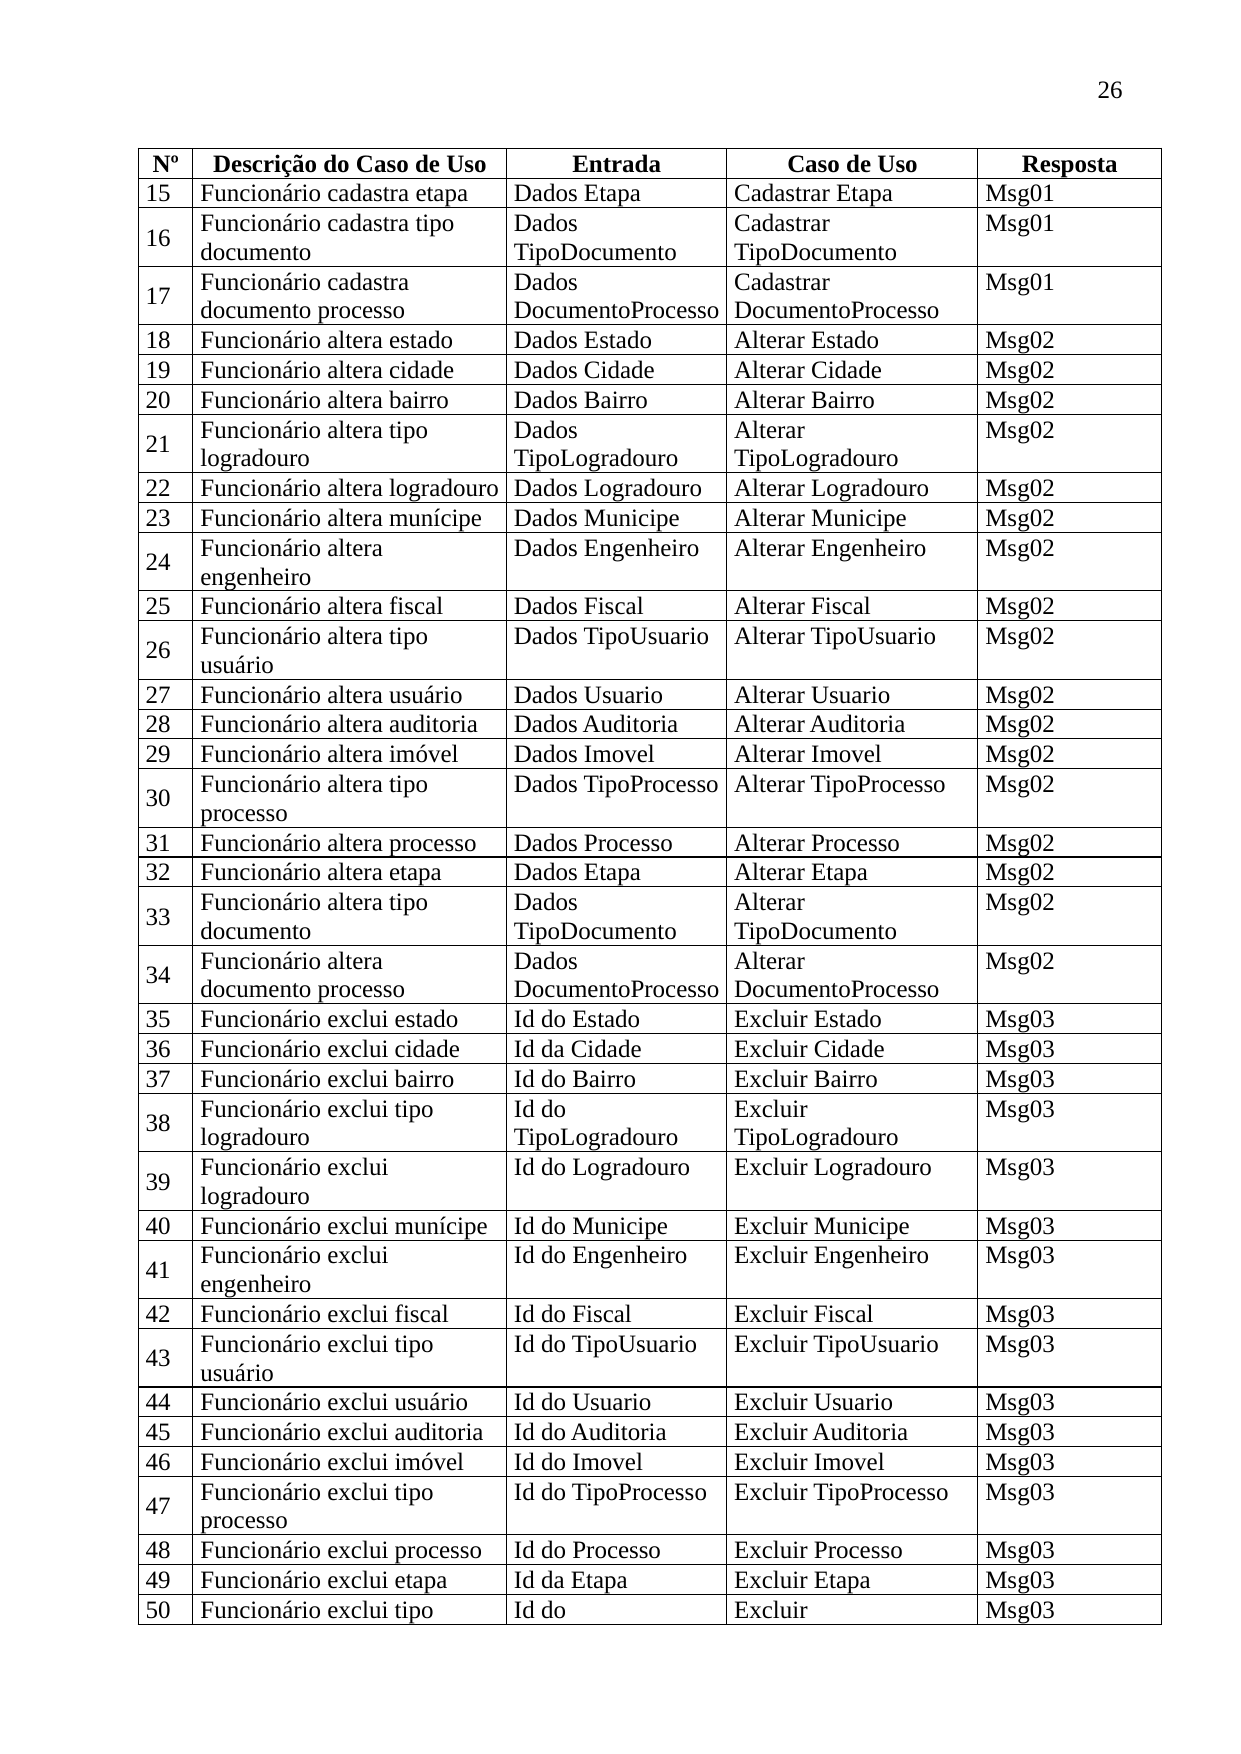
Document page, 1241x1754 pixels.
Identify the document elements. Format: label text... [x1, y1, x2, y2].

table_cell Excluir Imovel [727, 1447, 977, 1476]
table_cell Alterar Estado [727, 325, 977, 354]
table_cell Alterar Fiscal [727, 591, 977, 620]
table_cell Dados Logradouro [507, 473, 726, 502]
table_cell 45 [139, 1417, 192, 1446]
table_cell Excluir Fiscal [727, 1299, 977, 1328]
table_cell Id do TipoUsuario [507, 1329, 726, 1386]
table_cell Dados Usuario [507, 680, 726, 708]
table_cell Msg03 [978, 1565, 1161, 1594]
table_cell Funcionário altera tipo logradouro [193, 415, 506, 472]
table_cell Alterar Processo [727, 828, 977, 856]
table_header Entrada [507, 149, 726, 177]
table_cell 24 [139, 533, 192, 590]
table_cell Alterar TipoUsuario [727, 621, 977, 679]
table_cell Funcionário altera tipo usuário [193, 621, 506, 679]
table_cell Dados Estado [507, 325, 726, 354]
table_cell Msg02 [978, 591, 1161, 620]
table_cell Id da Etapa [507, 1565, 726, 1594]
table_cell Excluir Engenheiro [727, 1241, 977, 1298]
table_cell Funcionário altera auditoria [193, 710, 506, 738]
table_cell 30 [139, 769, 192, 827]
table_cell 46 [139, 1447, 192, 1476]
table_cell Funcionário altera usuário [193, 680, 506, 708]
table_cell Funcionário altera etapa [193, 858, 506, 886]
table_header Descrição do Caso de Uso [193, 149, 506, 177]
table_cell Msg02 [978, 946, 1161, 1003]
table_cell Funcionário exclui logradouro [193, 1152, 506, 1210]
table_cell Id da Cidade [507, 1034, 726, 1063]
table_cell Id do Fiscal [507, 1299, 726, 1328]
table_cell Msg02 [978, 503, 1161, 532]
table_cell 27 [139, 680, 192, 708]
table_cell Msg03 [978, 1388, 1161, 1416]
table_cell Excluir TipoDocumento [727, 1595, 977, 1624]
table_cell Alterar Logradouro [727, 473, 977, 502]
table_cell Id do Usuario [507, 1388, 726, 1416]
table_cell Funcionário exclui etapa [193, 1565, 506, 1594]
table_cell Funcionário altera documento processo [193, 946, 506, 1003]
table_cell Id do TipoLogradouro [507, 1094, 726, 1151]
table_cell Msg03 [978, 1417, 1161, 1446]
table_cell Excluir TipoProcesso [727, 1477, 977, 1534]
table_cell Dados Bairro [507, 385, 726, 414]
table_cell Msg02 [978, 325, 1161, 354]
table_cell Dados Municipe [507, 503, 726, 532]
table_cell Msg02 [978, 533, 1161, 590]
table_cell Id do Auditoria [507, 1417, 726, 1446]
table_cell Id do Engenheiro [507, 1241, 726, 1298]
table_cell Msg02 [978, 680, 1161, 708]
table_cell Funcionário exclui tipo processo [193, 1477, 506, 1534]
table_cell Excluir Etapa [727, 1565, 977, 1594]
table_cell Funcionário cadastra etapa [193, 179, 506, 207]
table_cell Msg02 [978, 887, 1161, 945]
table_cell Excluir Auditoria [727, 1417, 977, 1446]
table_cell Msg02 [978, 355, 1161, 384]
table_cell Excluir Estado [727, 1004, 977, 1033]
table_cell Funcionário altera bairro [193, 385, 506, 414]
table_cell Msg02 [978, 473, 1161, 502]
table_cell Funcionário exclui tipo documento [193, 1595, 506, 1624]
table_header Resposta [978, 149, 1161, 177]
table_cell Alterar TipoLogradouro [727, 415, 977, 472]
table_cell Funcionário altera logradouro [193, 473, 506, 502]
table_cell 41 [139, 1241, 192, 1298]
table_cell Msg02 [978, 621, 1161, 679]
table_cell 32 [139, 858, 192, 886]
table_cell 40 [139, 1211, 192, 1239]
table_cell Msg03 [978, 1094, 1161, 1151]
table_cell Msg03 [978, 1004, 1161, 1033]
table_cell Msg03 [978, 1595, 1161, 1624]
table_cell 15 [139, 179, 192, 207]
table_cell Funcionário exclui munícipe [193, 1211, 506, 1239]
table_cell Msg01 [978, 267, 1161, 324]
table_cell Msg02 [978, 828, 1161, 856]
table_cell Excluir Municipe [727, 1211, 977, 1239]
table_cell Msg03 [978, 1152, 1161, 1210]
table_cell 34 [139, 946, 192, 1003]
table_cell 35 [139, 1004, 192, 1033]
table_cell Msg02 [978, 739, 1161, 768]
table_cell Funcionário exclui imóvel [193, 1447, 506, 1476]
table_cell Funcionário cadastra documento processo [193, 267, 506, 324]
table_cell Id do Municipe [507, 1211, 726, 1239]
table_cell 22 [139, 473, 192, 502]
table_cell Cadastrar DocumentoProcesso [727, 267, 977, 324]
table_cell Dados Fiscal [507, 591, 726, 620]
table_cell Id do Imovel [507, 1447, 726, 1476]
table_cell Funcionário altera engenheiro [193, 533, 506, 590]
table_cell 29 [139, 739, 192, 768]
table_cell Id do TipoProcesso [507, 1477, 726, 1534]
table_cell Msg03 [978, 1299, 1161, 1328]
table_cell Msg03 [978, 1329, 1161, 1386]
table_cell Dados DocumentoProcesso [507, 267, 726, 324]
table_cell 36 [139, 1034, 192, 1063]
table_cell Alterar Auditoria [727, 710, 977, 738]
table_cell Dados TipoLogradouro [507, 415, 726, 472]
table_cell Dados DocumentoProcesso [507, 946, 726, 1003]
table_cell Funcionário exclui usuário [193, 1388, 506, 1416]
table_cell Excluir Bairro [727, 1064, 977, 1093]
table_cell Funcionário exclui bairro [193, 1064, 506, 1093]
table_cell Funcionário altera fiscal [193, 591, 506, 620]
table_cell Funcionário cadastra tipo documento [193, 208, 506, 266]
table_cell Alterar DocumentoProcesso [727, 946, 977, 1003]
table_cell Cadastrar Etapa [727, 179, 977, 207]
table_cell Alterar TipoDocumento [727, 887, 977, 945]
table_cell 28 [139, 710, 192, 738]
table_cell Alterar Imovel [727, 739, 977, 768]
table_cell Funcionário altera tipo documento [193, 887, 506, 945]
table_cell 43 [139, 1329, 192, 1386]
table_cell Msg03 [978, 1064, 1161, 1093]
table_cell Funcionário altera cidade [193, 355, 506, 384]
table_cell Dados Auditoria [507, 710, 726, 738]
table_cell Dados Cidade [507, 355, 726, 384]
table_cell Msg02 [978, 415, 1161, 472]
table_cell 49 [139, 1565, 192, 1594]
table_cell Funcionário altera processo [193, 828, 506, 856]
table_cell 33 [139, 887, 192, 945]
table_cell 26 [139, 621, 192, 679]
table_cell Funcionário exclui tipo logradouro [193, 1094, 506, 1151]
table_header Caso de Uso [727, 149, 977, 177]
table_cell Excluir Usuario [727, 1388, 977, 1416]
table_cell Msg01 [978, 179, 1161, 207]
table_cell Dados Etapa [507, 179, 726, 207]
table_cell Dados Imovel [507, 739, 726, 768]
table_cell Dados Processo [507, 828, 726, 856]
table_cell Excluir TipoLogradouro [727, 1094, 977, 1151]
table_cell 16 [139, 208, 192, 266]
table_cell 31 [139, 828, 192, 856]
table_cell Alterar Usuario [727, 680, 977, 708]
table_cell Excluir TipoUsuario [727, 1329, 977, 1386]
table_cell Id do TipoDocumento [507, 1595, 726, 1624]
table_cell 38 [139, 1094, 192, 1151]
table_cell 23 [139, 503, 192, 532]
table_cell Alterar Cidade [727, 355, 977, 384]
table_cell Excluir Logradouro [727, 1152, 977, 1210]
table_cell 18 [139, 325, 192, 354]
table_cell 48 [139, 1535, 192, 1564]
table_cell Funcionário exclui engenheiro [193, 1241, 506, 1298]
table_cell 17 [139, 267, 192, 324]
table_cell Msg03 [978, 1447, 1161, 1476]
table_cell Msg03 [978, 1241, 1161, 1298]
table_cell Msg02 [978, 710, 1161, 738]
table_cell Id do Bairro [507, 1064, 726, 1093]
table_cell 20 [139, 385, 192, 414]
table_cell 39 [139, 1152, 192, 1210]
table_cell Msg01 [978, 208, 1161, 266]
table_cell 37 [139, 1064, 192, 1093]
table_cell Cadastrar TipoDocumento [727, 208, 977, 266]
table_cell Alterar Etapa [727, 858, 977, 886]
table_cell Id do Processo [507, 1535, 726, 1564]
table_cell Funcionário altera imóvel [193, 739, 506, 768]
table_cell Funcionário exclui estado [193, 1004, 506, 1033]
table_cell Funcionário exclui tipo usuário [193, 1329, 506, 1386]
table_cell Excluir Processo [727, 1535, 977, 1564]
table_cell 25 [139, 591, 192, 620]
table_cell Dados Etapa [507, 858, 726, 886]
table_cell 47 [139, 1477, 192, 1534]
table_cell Dados Engenheiro [507, 533, 726, 590]
table_cell Funcionário exclui processo [193, 1535, 506, 1564]
table_cell Alterar Bairro [727, 385, 977, 414]
table_cell Msg02 [978, 858, 1161, 886]
table_cell Msg03 [978, 1034, 1161, 1063]
table_cell Dados TipoDocumento [507, 208, 726, 266]
table_cell Msg03 [978, 1211, 1161, 1239]
table_cell 44 [139, 1388, 192, 1416]
table_cell Funcionário altera estado [193, 325, 506, 354]
table_cell Funcionário altera tipo processo [193, 769, 506, 827]
table_cell Alterar Municipe [727, 503, 977, 532]
table_cell Dados TipoDocumento [507, 887, 726, 945]
table_cell Msg03 [978, 1535, 1161, 1564]
table_cell Excluir Cidade [727, 1034, 977, 1063]
table_cell Funcionário exclui cidade [193, 1034, 506, 1063]
table_cell 42 [139, 1299, 192, 1328]
table_cell Id do Estado [507, 1004, 726, 1033]
table_cell 19 [139, 355, 192, 384]
table_cell 21 [139, 415, 192, 472]
table_cell Msg02 [978, 385, 1161, 414]
table_cell Msg02 [978, 769, 1161, 827]
table_cell Funcionário exclui auditoria [193, 1417, 506, 1446]
table_cell Alterar TipoProcesso [727, 769, 977, 827]
table_cell 50 [139, 1595, 192, 1624]
table_cell Dados TipoUsuario [507, 621, 726, 679]
table_cell Funcionário exclui fiscal [193, 1299, 506, 1328]
table_cell Funcionário altera munícipe [193, 503, 506, 532]
table_header Nº [139, 149, 192, 177]
table_cell Msg03 [978, 1477, 1161, 1534]
table_cell Dados TipoProcesso [507, 769, 726, 827]
table_cell Id do Logradouro [507, 1152, 726, 1210]
table_cell Alterar Engenheiro [727, 533, 977, 590]
